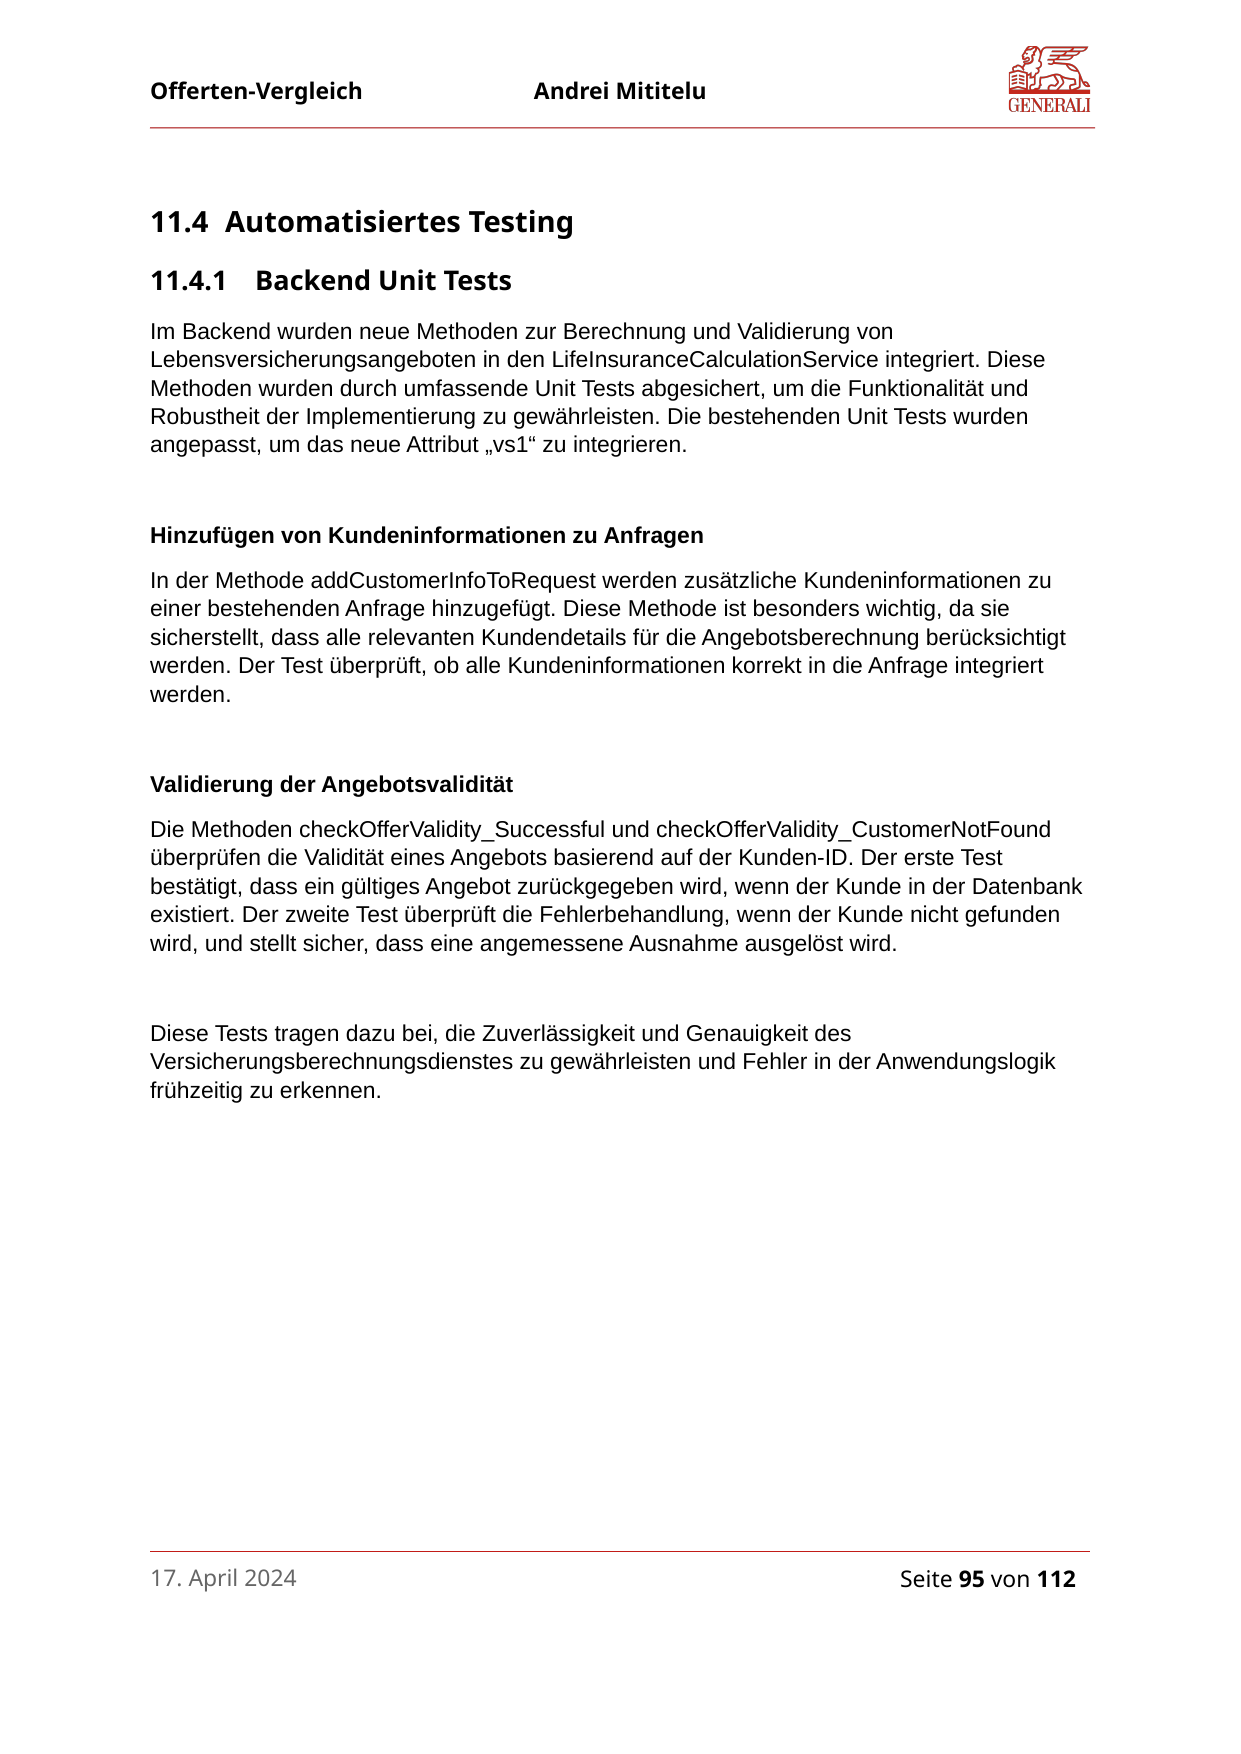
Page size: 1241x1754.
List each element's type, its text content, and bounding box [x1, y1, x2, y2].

subtitle Backend Unit Tests [150, 261, 1090, 298]
text Validierung der Angebotsvalidität [150, 771, 1090, 797]
picture [1008, 46, 1091, 112]
text Hinzufügen von Kundeninformationen zu Anfragen [150, 522, 1090, 548]
subtitle Automatisiertes Testing [150, 202, 1090, 241]
text Im Backend wurden neue Methoden zur Berechnung und Validierung von Lebensversicherungsangeboten in den LifeInsuranceCalculationService integriert. Diese Methoden wurden durch umfassende Unit Tests abgesichert, um die Funktionalität und Robustheit der Implementierung zu gewährleisten. Die bestehenden Unit Tests wurden angepasst, um das neue Attribut „vs1“ zu integrieren. [150, 318, 1090, 458]
text In der Methode addCustomerInfoToRequest werden zusätzliche Kundeninformationen zu einer bestehenden Anfrage hinzugefügt. Diese Methode ist besonders wichtig, da sie sicherstellt, dass alle relevanten Kundendetails für die Angebotsberechnung berücksichtigt werden. Der Test überprüft, ob alle Kundeninformationen korrekt in die Anfrage integriert werden. [150, 567, 1090, 707]
text Diese Tests tragen dazu bei, die Zuverlässigkeit und Genauigkeit des Versicherungsberechnungsdienstes zu gewährleisten und Fehler in der Anwendungslogik frühzeitig zu erkennen. [150, 1020, 1090, 1103]
text Die Methoden checkOfferValidity_Successful und checkOfferValidity_CustomerNotFound überprüfen die Validität eines Angebots basierend auf der Kunden-ID. Der erste Test bestätigt, dass ein gültiges Angebot zurückgegeben wird, wenn der Kunde in der Datenbank existiert. Der zweite Test überprüft die Fehlerbehandlung, wenn der Kunde nicht gefunden wird, und stellt sicher, dass eine angemessene Ausnahme ausgelöst wird. [150, 816, 1090, 956]
